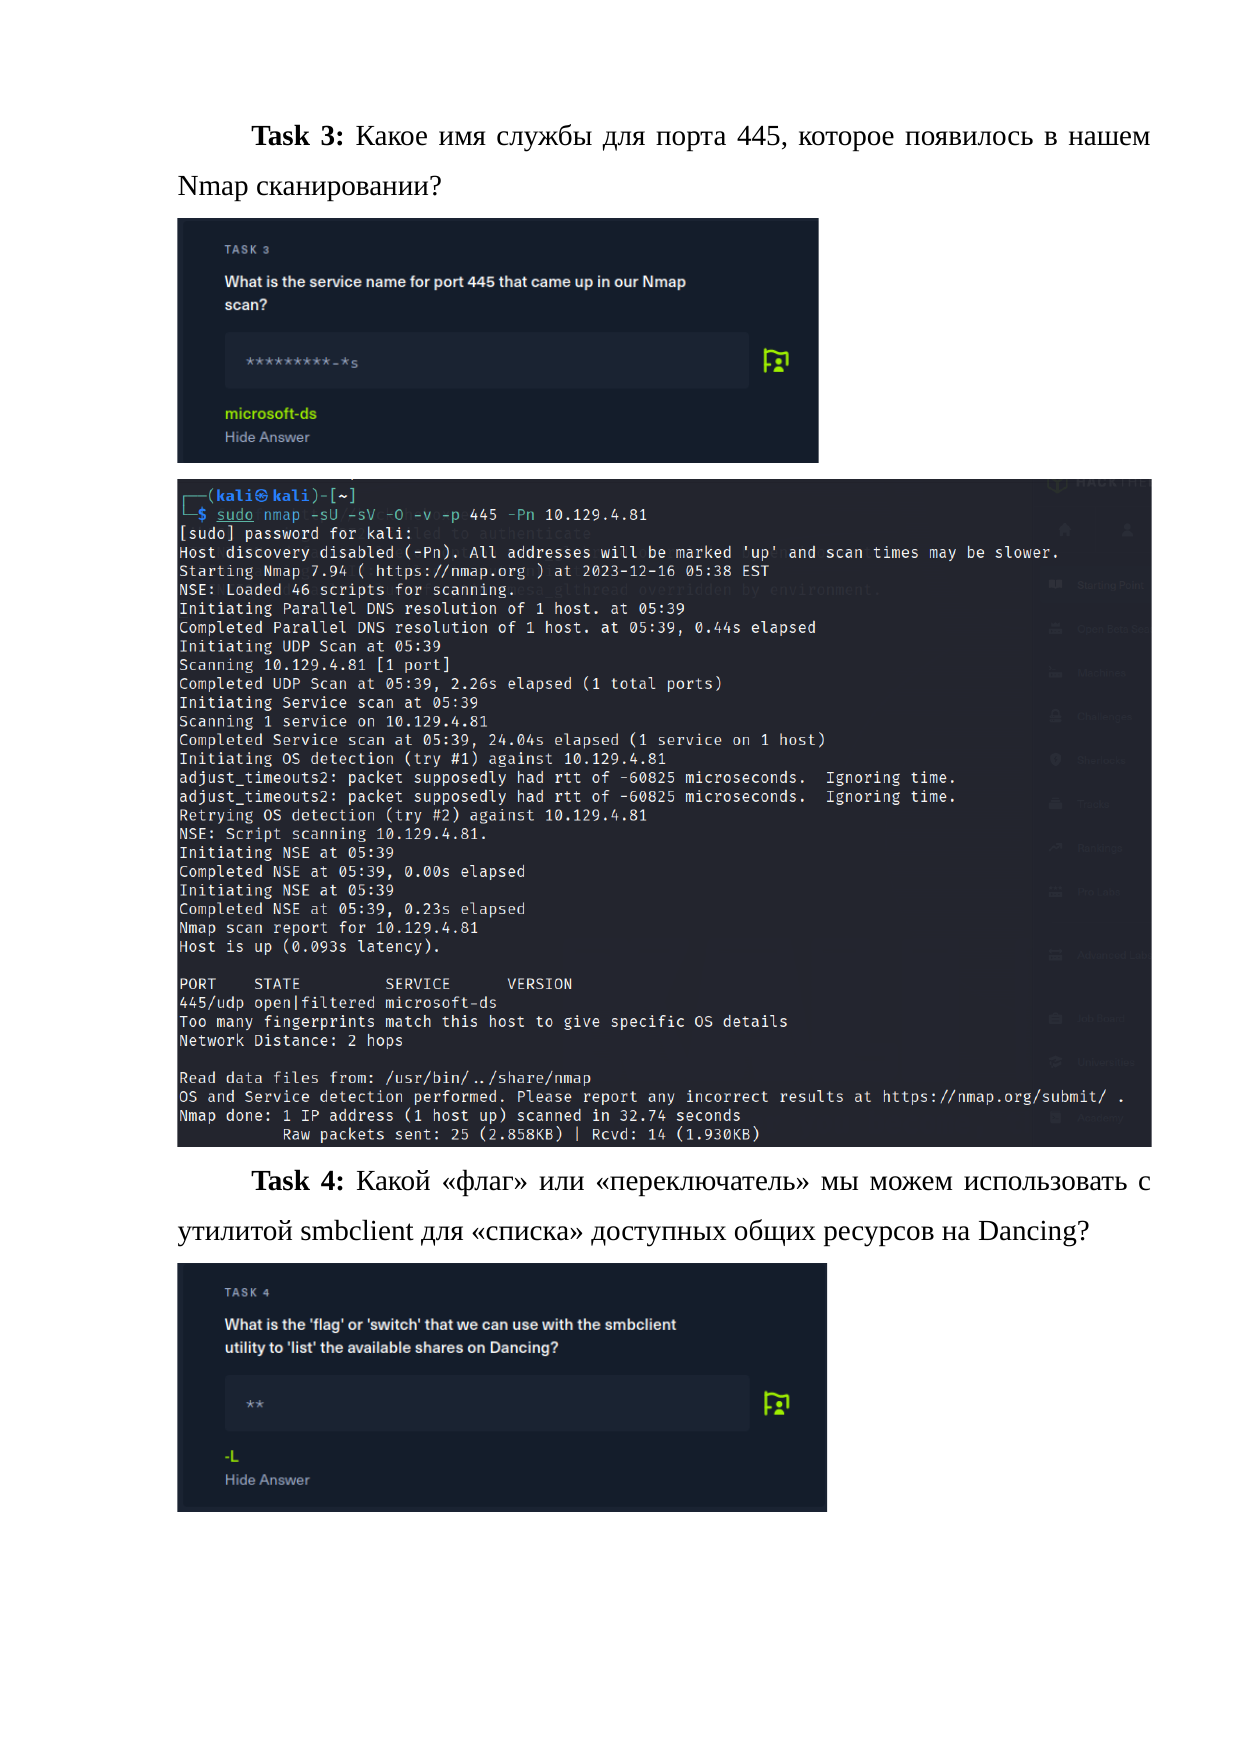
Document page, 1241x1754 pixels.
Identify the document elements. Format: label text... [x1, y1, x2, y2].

picture [177, 479, 1152, 1147]
picture [177, 218, 819, 463]
text Task 3: Какое имя службы для порта 445, которое появилось в нашем Nmap сканировании? [177, 118, 1152, 202]
picture [177, 1263, 828, 1512]
text Task 4: Какой «флаг» или «переключатель» мы можем использовать с утилитой smbclient для «списка» доступных общих ресурсов на Dancing? [177, 1163, 1152, 1247]
